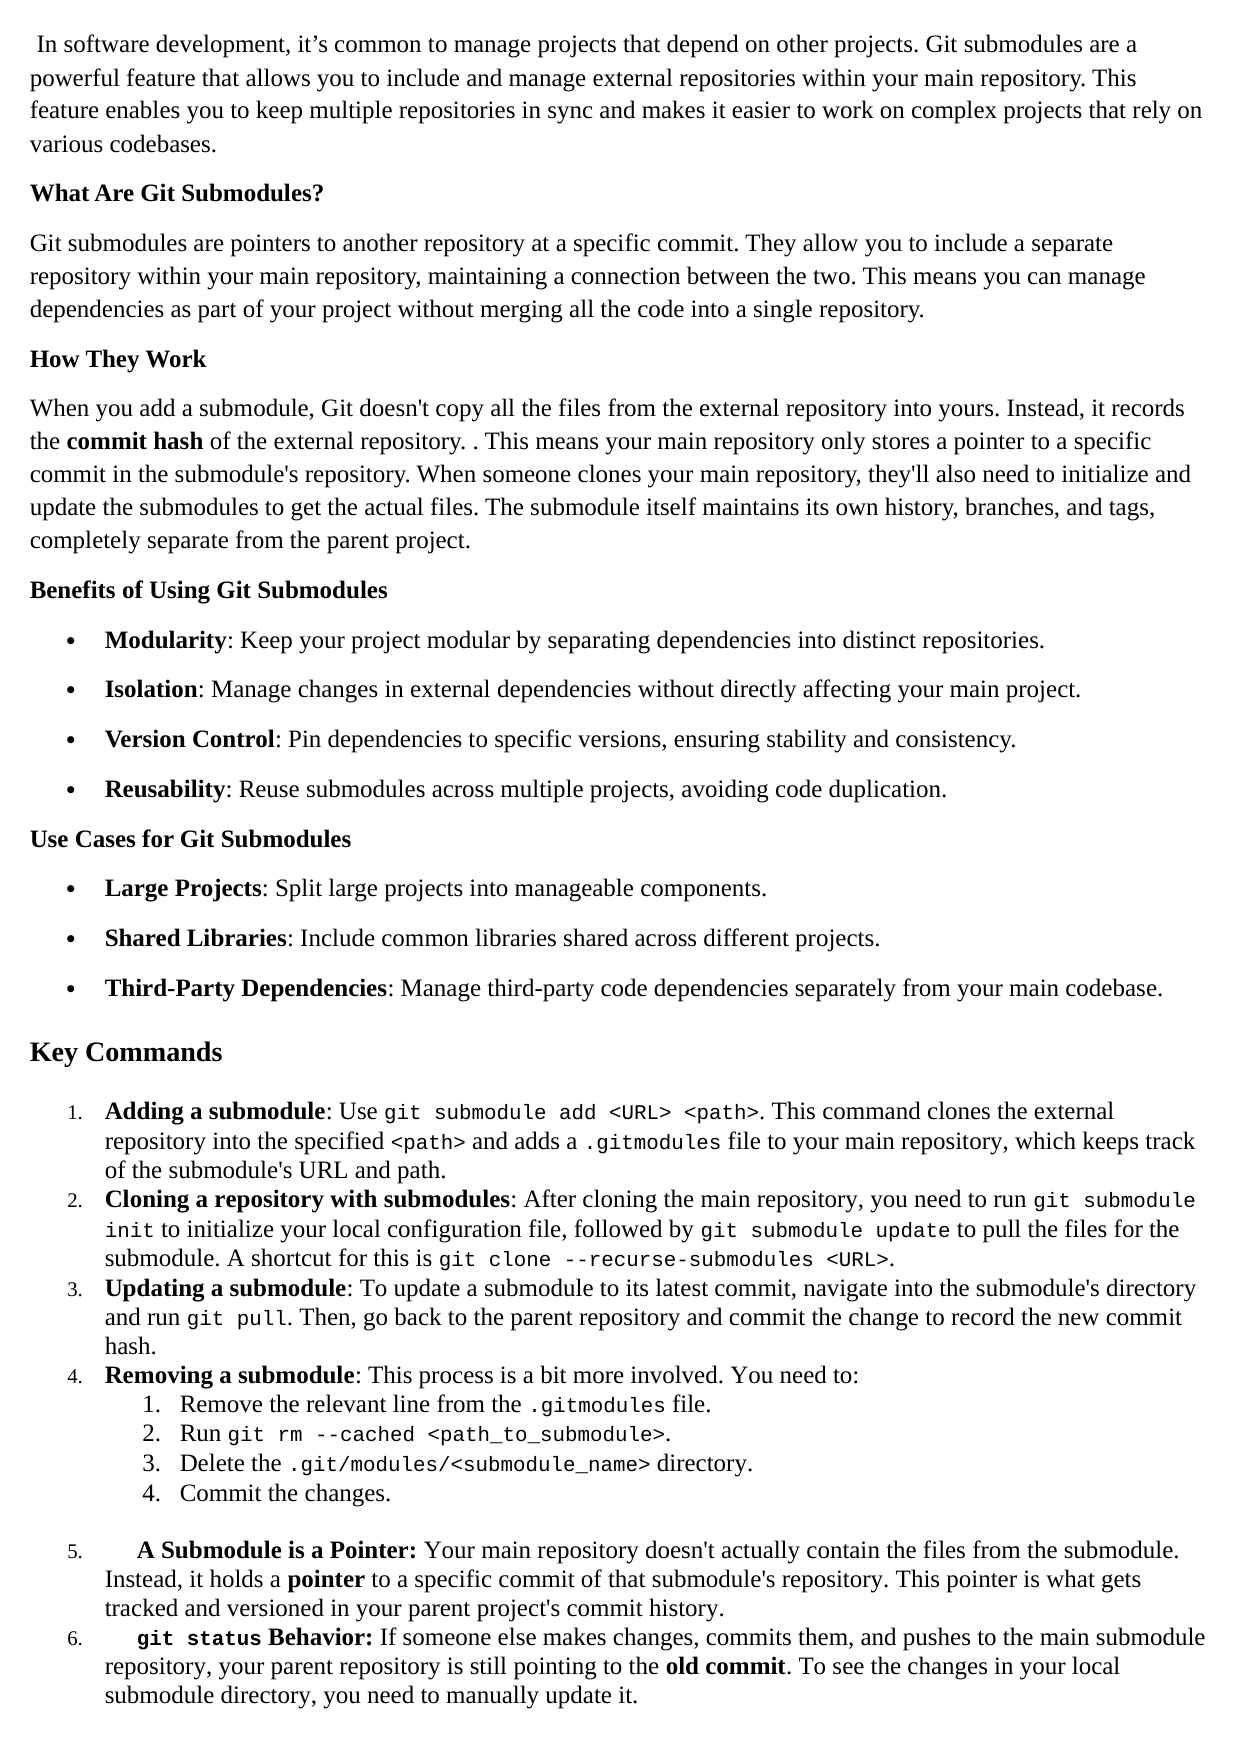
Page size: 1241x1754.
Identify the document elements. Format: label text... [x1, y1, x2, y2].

list Modularity: Keep your project modular by separating dependencies into distinct repositories. [67, 625, 1211, 654]
list  git status Behavior: If someone else makes changes, commits them, and pushes to the main submodule repository, your parent repository is still pointing to the old commit. To see the changes in your local submodule directory, you need to manually update it. [67, 1651, 1211, 1738]
text Key Commands [29, 1035, 1211, 1067]
text Benefits of Using Git Submodules [29, 575, 1211, 604]
list Commit the changes. [142, 1478, 1211, 1506]
list Cloning a repository with submodules: After cloning the main repository, you need to run git submodule init to initialize your local configuration file, followed by git submodule update to pull the files for the submodule. A shortcut for this is git clone --recurse-submodules <URL>. [67, 1184, 1211, 1273]
text What Are Git Submodules? [29, 178, 1211, 207]
text Use Cases for Git Submodules [29, 824, 1211, 852]
list Reusability: Reuse submodules across multiple projects, avoiding code duplication. [67, 774, 1211, 803]
text Git submodules are pointers to another repository at a specific commit. They allow you to include a separate repository within your main repository, maintaining a connection between the two. This means you can manage dependencies as part of your project without merging all the code into a single repository. [29, 228, 1211, 323]
list Remove the relevant line from the .gitmodules file. [142, 1389, 1211, 1418]
list Run git rm --cached <path_to_submodule>. [142, 1418, 1211, 1448]
list Delete the .git/modules/<submodule_name> directory. [142, 1448, 1211, 1478]
list Removing a submodule: This process is a bit more involved. You need to: [67, 1360, 1211, 1389]
text How They Work [29, 344, 1211, 372]
list Isolation: Manage changes in external dependencies without directly affecting your main project. [67, 674, 1211, 703]
list  A Submodule is a Pointer: Your main repository doesn't actually contain the files from the submodule. Instead, it holds a pointer to a specific commit of that submodule's repository. This pointer is what gets tracked and versioned in your parent project's commit history. [67, 1536, 1211, 1622]
list Third-Party Dependencies: Manage third-party code dependencies separately from your main codebase. [67, 973, 1211, 1001]
list Updating a submodule: To update a submodule to its latest commit, navigate into the submodule's directory and run git pull. Then, go back to the parent repository and commit the change to record the new commit hash. [67, 1273, 1211, 1360]
list Version Control: Pin dependencies to specific versions, ensuring stability and consistency. [67, 724, 1211, 753]
list Adding a submodule: Use git submodule add <URL> <path>. This command clones the external repository into the specified <path> and adds a .gitmodules file to your main repository, which keeps track of the submodule's URL and path. [67, 1096, 1211, 1184]
list Shared Libraries: Include common libraries shared across different projects. [67, 923, 1211, 952]
list In software development, it’s common to manage projects that depend on other projects. Git submodules are a powerful feature that allows you to include and manage external repositories within your main repository. This feature enables you to keep multiple repositories in sync and makes it easier to work on complex projects that rely on various codebases. [29, 29, 1211, 157]
text When you add a submodule, Git doesn't copy all the files from the external repository into yours. Instead, it records the commit hash of the external repository. . This means your main repository only stores a pointer to a specific commit in the submodule's repository. When someone clones your main repository, they'll also need to initialize and update the submodules to get the actual files. The submodule itself maintains its own history, branches, and tags, completely separate from the parent project. [29, 393, 1211, 554]
list Large Projects: Split large projects into manageable components. [67, 873, 1211, 902]
